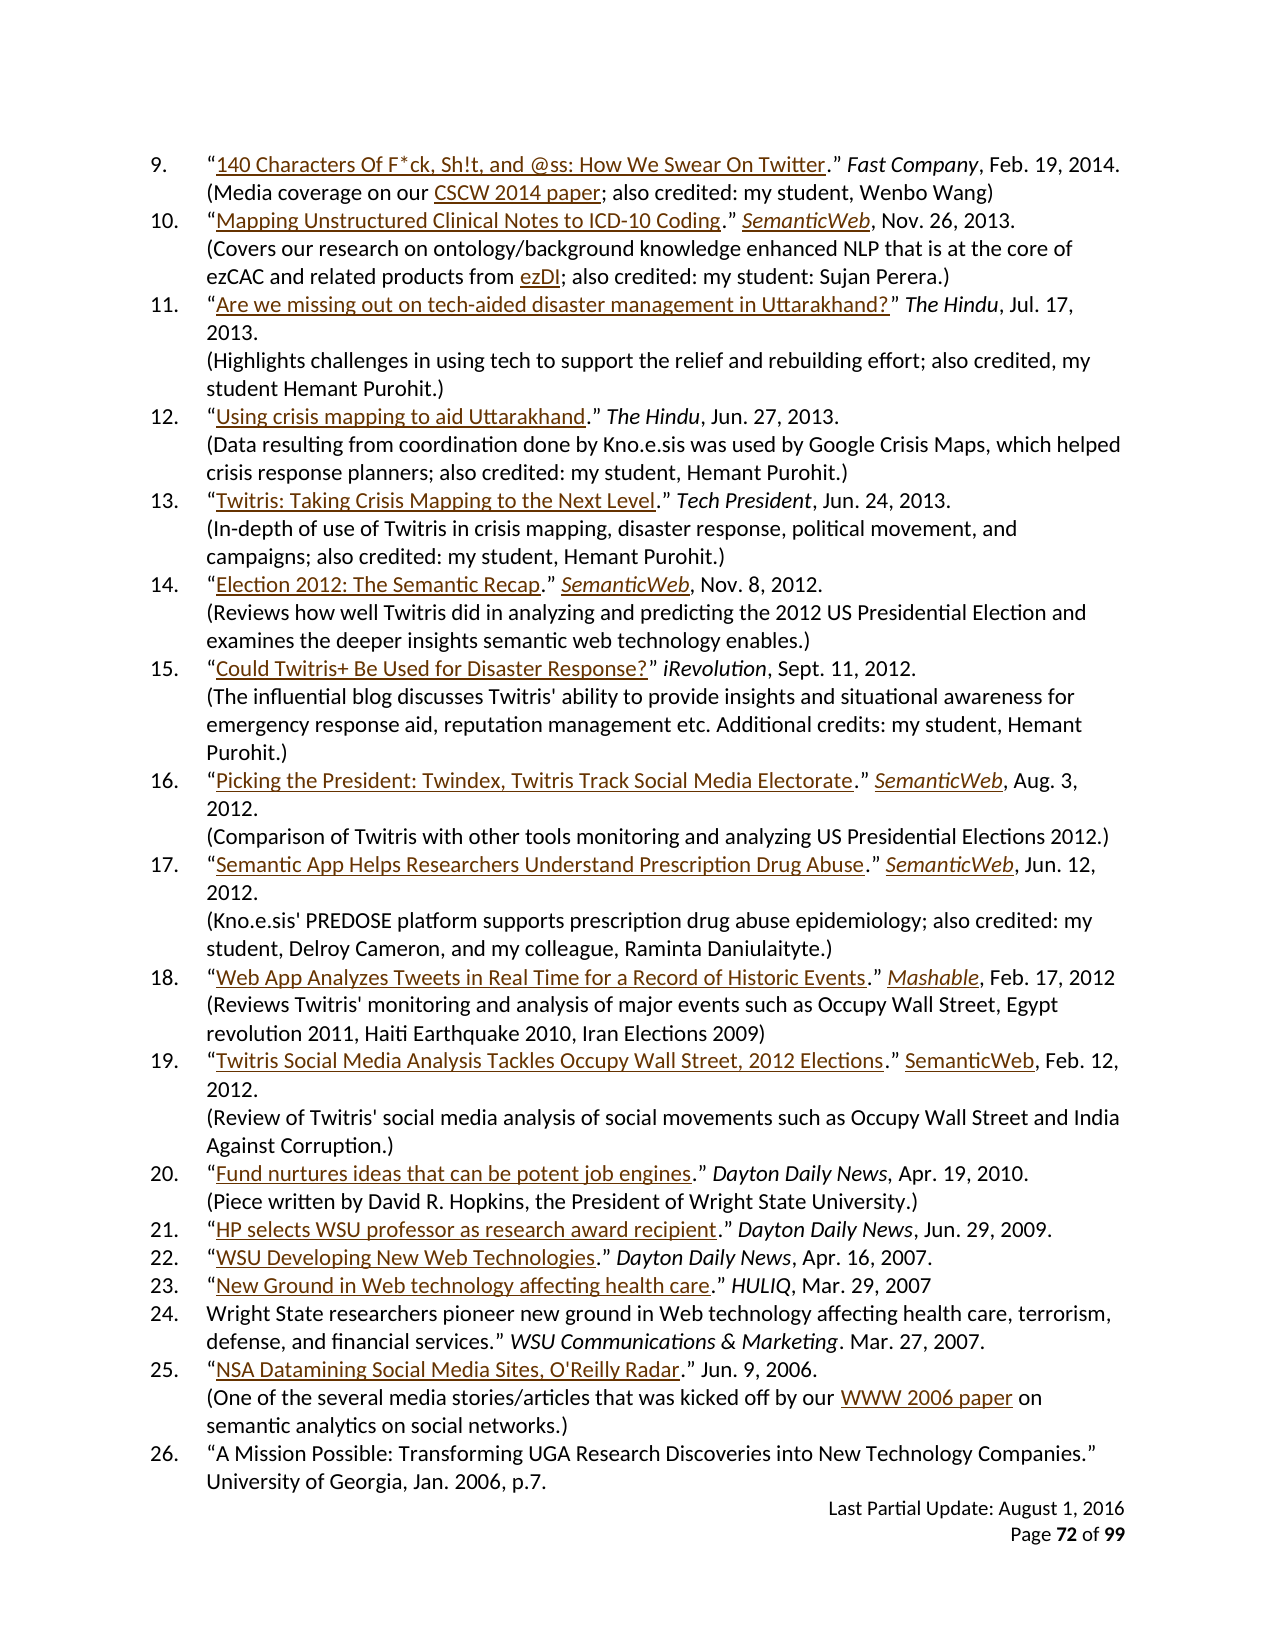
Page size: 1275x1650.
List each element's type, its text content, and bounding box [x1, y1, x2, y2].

list “140 Characters Of F*ck, Sh!t, and @ss: How We Swear On Twitter.” Fast Company, Feb. 19, 2014. (Media coverage on our CSCW 2014 paper; also credited: my student, Wenbo Wang) [150, 150, 1125, 206]
list “Web App Analyzes Tweets in Real Time for a Record of Historic Events.” Mashable, Feb. 17, 2012 (Reviews Twitris' monitoring and analysis of major events such as Occupy Wall Street, Egypt revolution 2011, Haiti Earthquake 2010, Iran Elections 2009) [150, 963, 1125, 1047]
list “New Ground in Web technology affecting health care.” HULIQ, Mar. 29, 2007 [150, 1271, 1125, 1299]
list “HP selects WSU professor as research award recipient.” Dayton Daily News, Jun. 29, 2009. [150, 1215, 1125, 1243]
list “Semantic App Helps Researchers Understand Prescription Drug Abuse.” SemanticWeb, Jun. 12, 2012. (Kno.e.sis' PREDOSE platform supports prescription drug abuse epidemiology; also credited: my student, Delroy Cameron, and my colleague, Raminta Daniulaityte.) [150, 851, 1125, 963]
list “WSU Developing New Web Technologies.” Dayton Daily News, Apr. 16, 2007. [150, 1243, 1125, 1271]
list “Could Twitris+ Be Used for Disaster Response?” iRevolution, Sept. 11, 2012. (The influential blog discusses Twitris' ability to provide insights and situational awareness for emergency response aid, reputation management etc. Additional credits: my student, Hemant Purohit.) [150, 654, 1125, 766]
list “Twitris: Taking Crisis Mapping to the Next Level.” Tech President, Jun. 24, 2013. (In-depth of use of Twitris in crisis mapping, disaster response, political movement, and campaigns; also credited: my student, Hemant Purohit.) [150, 486, 1125, 570]
list “Election 2012: The Semantic Recap.” SemanticWeb, Nov. 8, 2012. (Reviews how well Twitris did in analyzing and predicting the 2012 US Presidential Election and examines the deeper insights semantic web technology enables.) [150, 570, 1125, 654]
list “Twitris Social Media Analysis Tackles Occupy Wall Street, 2012 Elections.” SemanticWeb, Feb. 12, 2012. [150, 1047, 1125, 1103]
list “Fund nurtures ideas that can be potent job engines.” Dayton Daily News, Apr. 19, 2010. [150, 1159, 1125, 1187]
list “Using crisis mapping to aid Uttarakhand.” The Hindu, Jun. 27, 2013. (Data resulting from coordination done by Kno.e.sis was used by Google Crisis Maps, which helped crisis response planners; also credited: my student, Hemant Purohit.) [150, 402, 1125, 486]
text (Piece written by David R. Hopkins, the President of Wright State University.) [206, 1187, 1125, 1215]
list “Mapping Unstructured Clinical Notes to ICD-10 Coding.” SemanticWeb, Nov. 26, 2013. (Covers our research on ontology/background knowledge enhanced NLP that is at the core of ezCAC and related products from ezDI; also credited: my student: Sujan Perera.) [150, 206, 1125, 290]
list “NSA Datamining Social Media Sites, O'Reilly Radar.” Jun. 9, 2006. (One of the several media stories/articles that was kicked off by our WWW 2006 paper on semantic analytics on social networks.) [150, 1355, 1125, 1439]
text (Review of Twitris' social media analysis of social movements such as Occupy Wall Street and India Against Corruption.) [206, 1103, 1125, 1159]
list “Are we missing out on tech-aided disaster management in Uttarakhand?” The Hindu, Jul. 17, 2013. (Highlights challenges in using tech to support the relief and rebuilding effort; also credited, my student Hemant Purohit.) [150, 290, 1125, 402]
list “A Mission Possible: Transforming UGA Research Discoveries into New Technology Companies.” University of Georgia, Jan. 2006, p.7. [150, 1439, 1125, 1495]
list Wright State researchers pioneer new ground in Web technology affecting health care, terrorism, defense, and financial services.” WSU Communications & Marketing. Mar. 27, 2007. [150, 1299, 1125, 1355]
list “Picking the President: Twindex, Twitris Track Social Media Electorate.” SemanticWeb, Aug. 3, 2012. (Comparison of Twitris with other tools monitoring and analyzing US Presidential Elections 2012.) [150, 766, 1125, 851]
